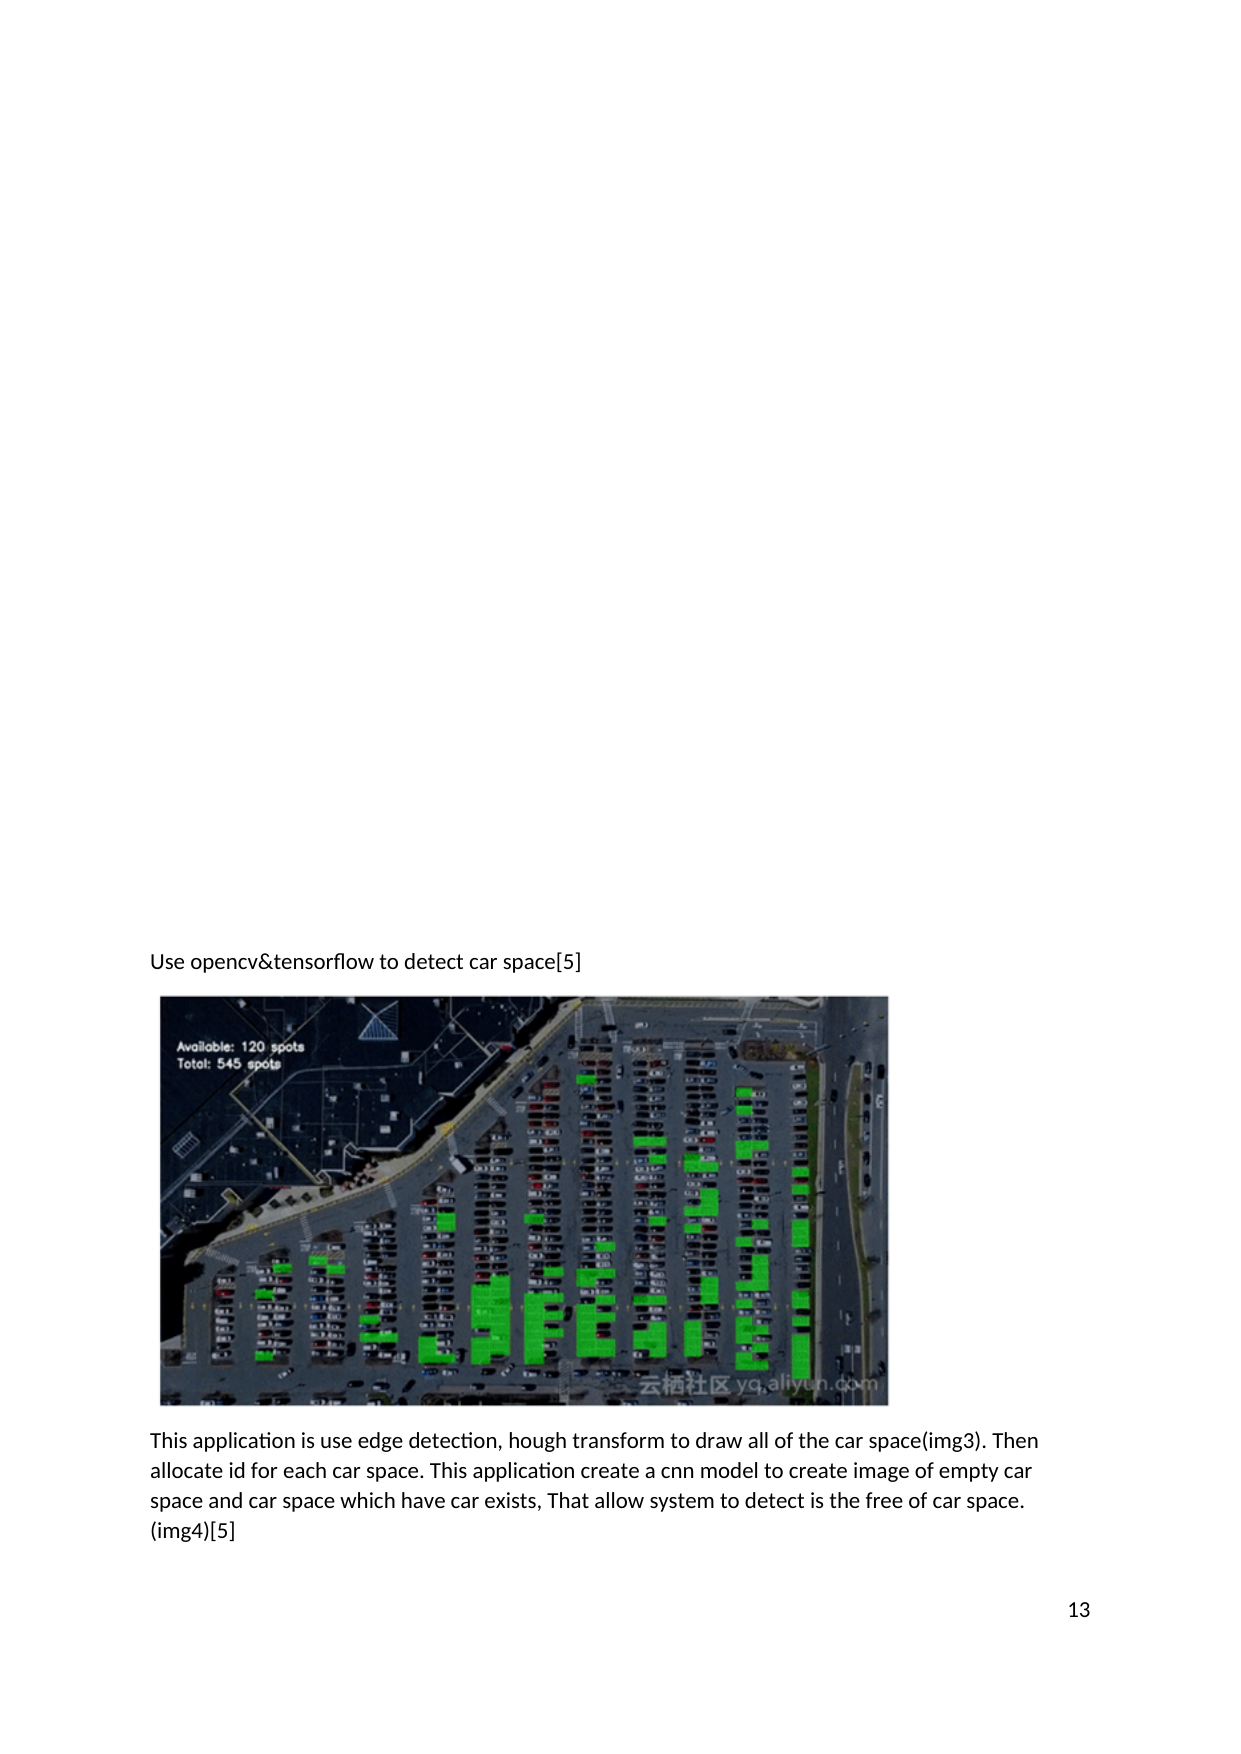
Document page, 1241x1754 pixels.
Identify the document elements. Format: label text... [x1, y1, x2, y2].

text This application is use edge detection, hough transform to draw all of the car space(img3). Then allocate id for each car space. This application create a cnn model to create image of empty car space and car space which have car exists, That allow system to detect is the free of car space. (img4)[5] [150, 1426, 1090, 1544]
picture [155, 993, 892, 1407]
text Use opencv&tensorflow to detect car space[5] [150, 947, 1090, 975]
